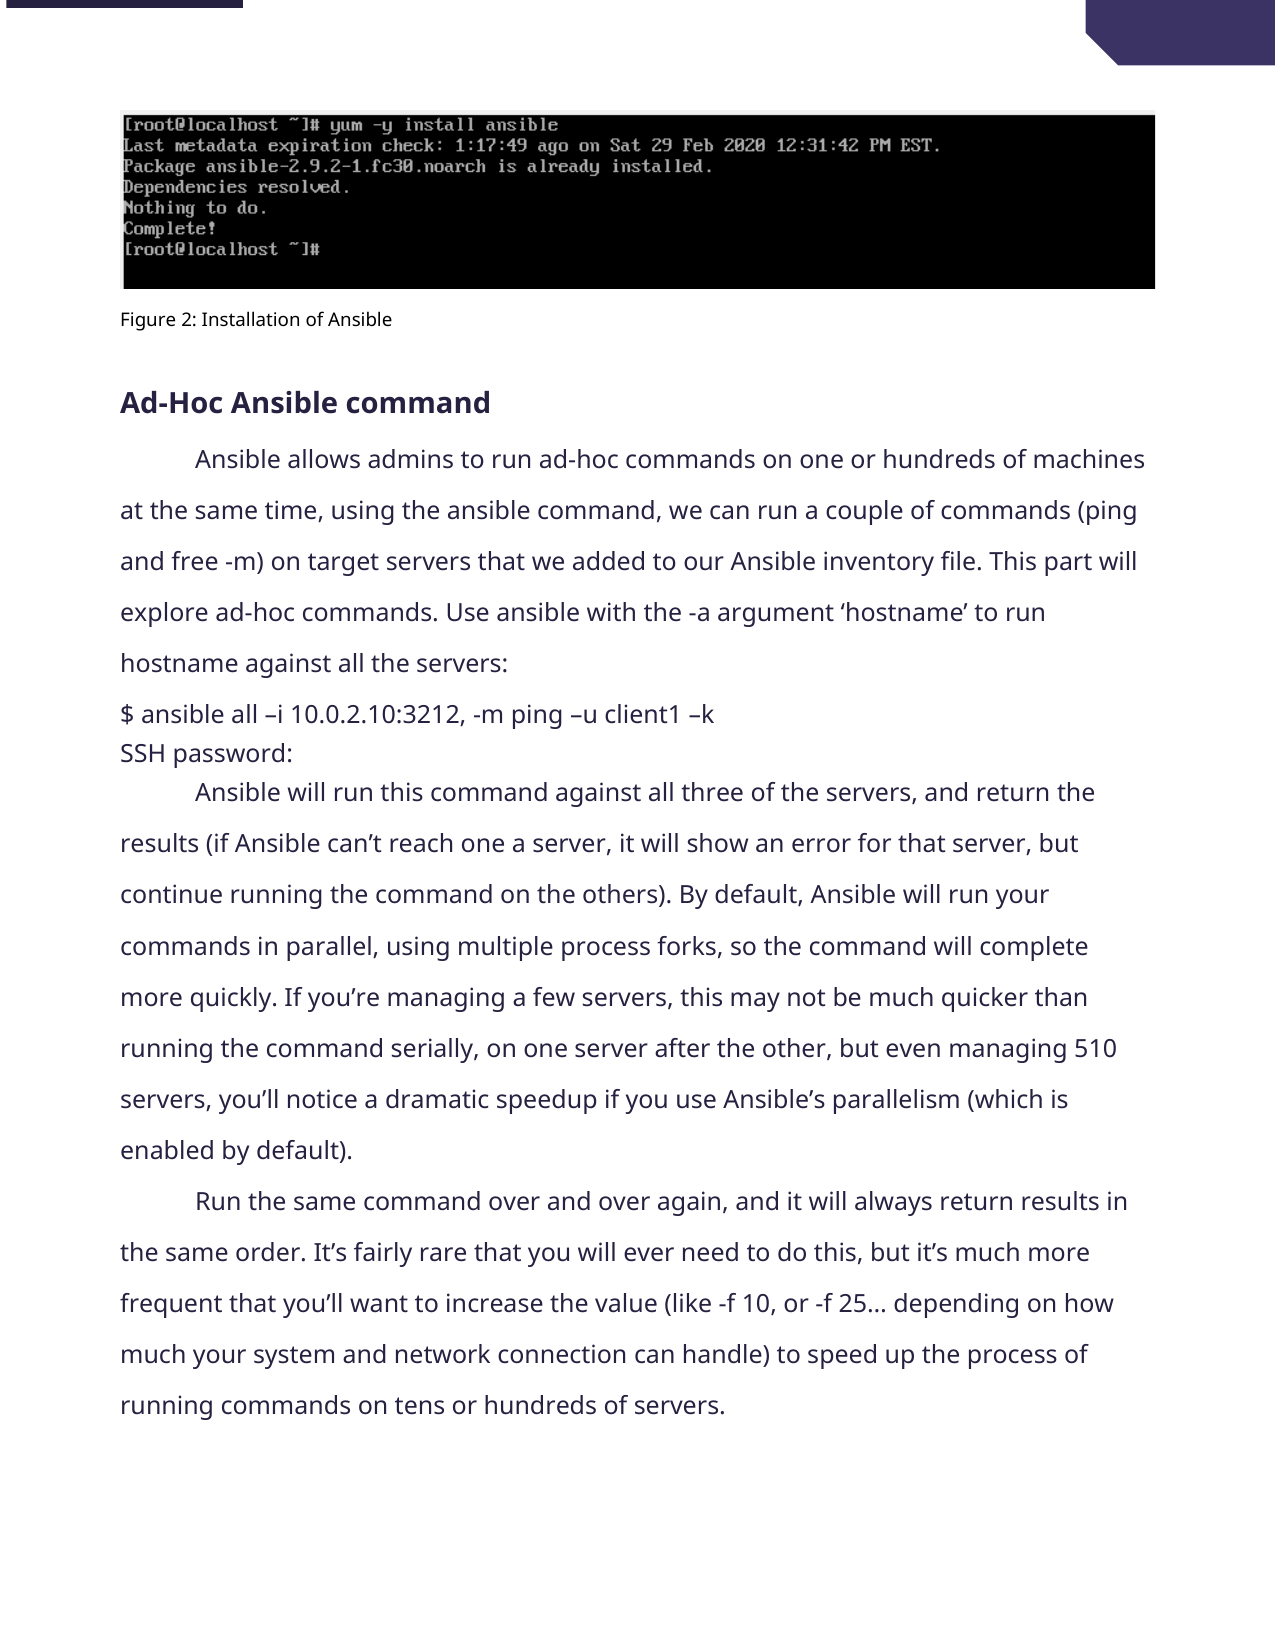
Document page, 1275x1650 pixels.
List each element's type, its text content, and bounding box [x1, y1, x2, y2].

text Figure 2: Installation of Ansible [120, 306, 1155, 331]
text Ansible will run this command against all three of the servers, and return the results (if Ansible can’t reach one a server, it will show an error for that server, but continue running the command on the others). By default, Ansible will run your commands in parallel, using multiple process forks, so the command will complete more quickly. If you’re managing a few servers, this may not be much quicker than running the command serially, on one server after the other, but even managing 510 servers, you’ll notice a dramatic speedup if you use Ansible’s parallelism (which is enabled by default). [120, 775, 1155, 1166]
picture [120, 110, 1155, 289]
text SSH password: [120, 736, 1155, 770]
text Run the same command over and over again, and it will always return results in the same order. It’s fairly rare that you will ever need to do this, but it’s much more frequent that you’ll want to increase the value (like -f 10, or -f 25… depending on how much your system and network connection can handle) to speed up the process of running commands on tens or hundreds of servers. [120, 1183, 1155, 1422]
text Ansible allows admins to run ad-hoc commands on one or hundreds of machines at the same time, using the ansible command, we can run a couple of commands (ping and free -m) on target servers that we added to our Ansible inventory file. This part will explore ad-hoc commands. Use ansible with the -a argument ‘hostname’ to run hostname against all the servers: [120, 441, 1155, 680]
subtitle Ad-Hoc Ansible command [120, 382, 1155, 422]
text $ ansible all –i 10.0.2.10:3212, -m ping –u client1 –k [120, 697, 1155, 731]
